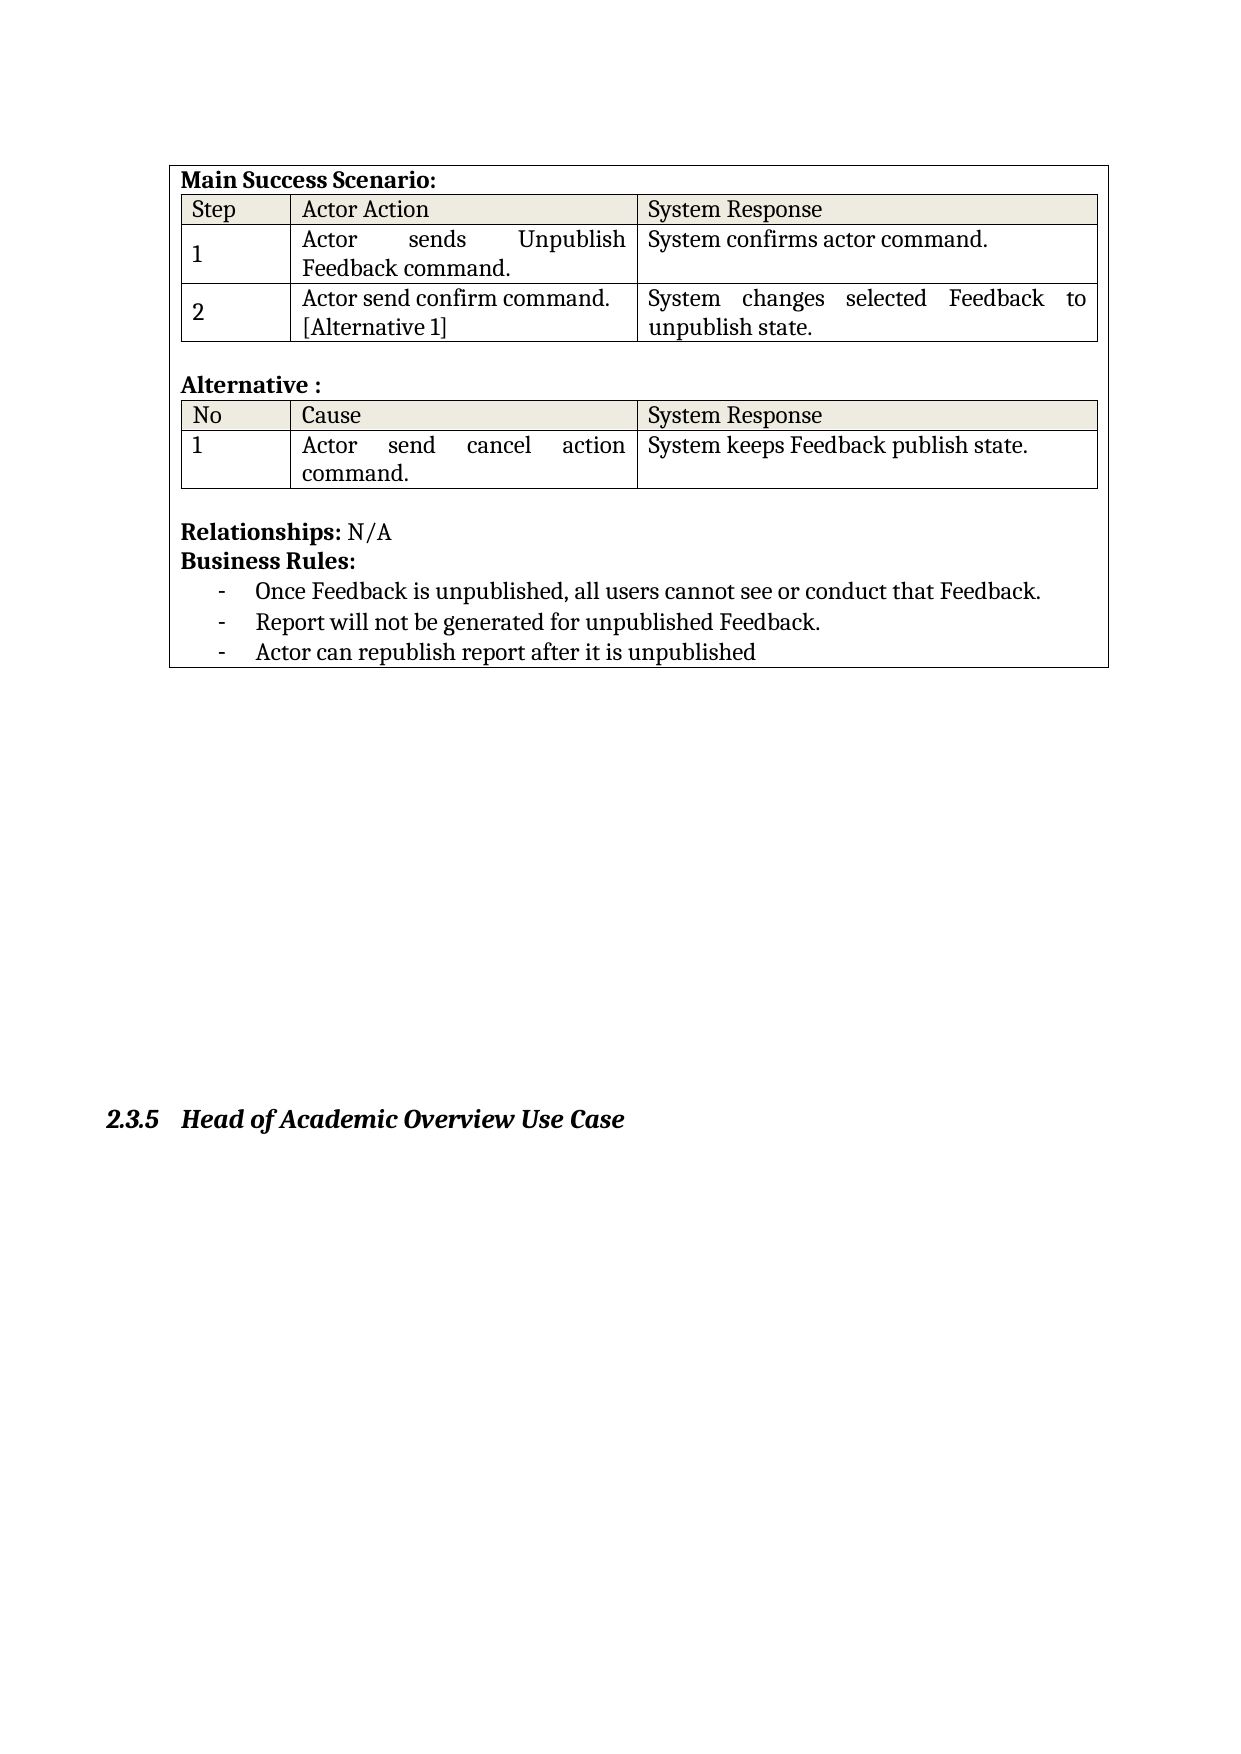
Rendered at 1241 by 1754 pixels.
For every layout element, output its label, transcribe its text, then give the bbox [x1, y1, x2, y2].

list Head of Academic Overview Use Case [106, 1104, 1171, 1135]
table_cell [170, 166, 1108, 667]
